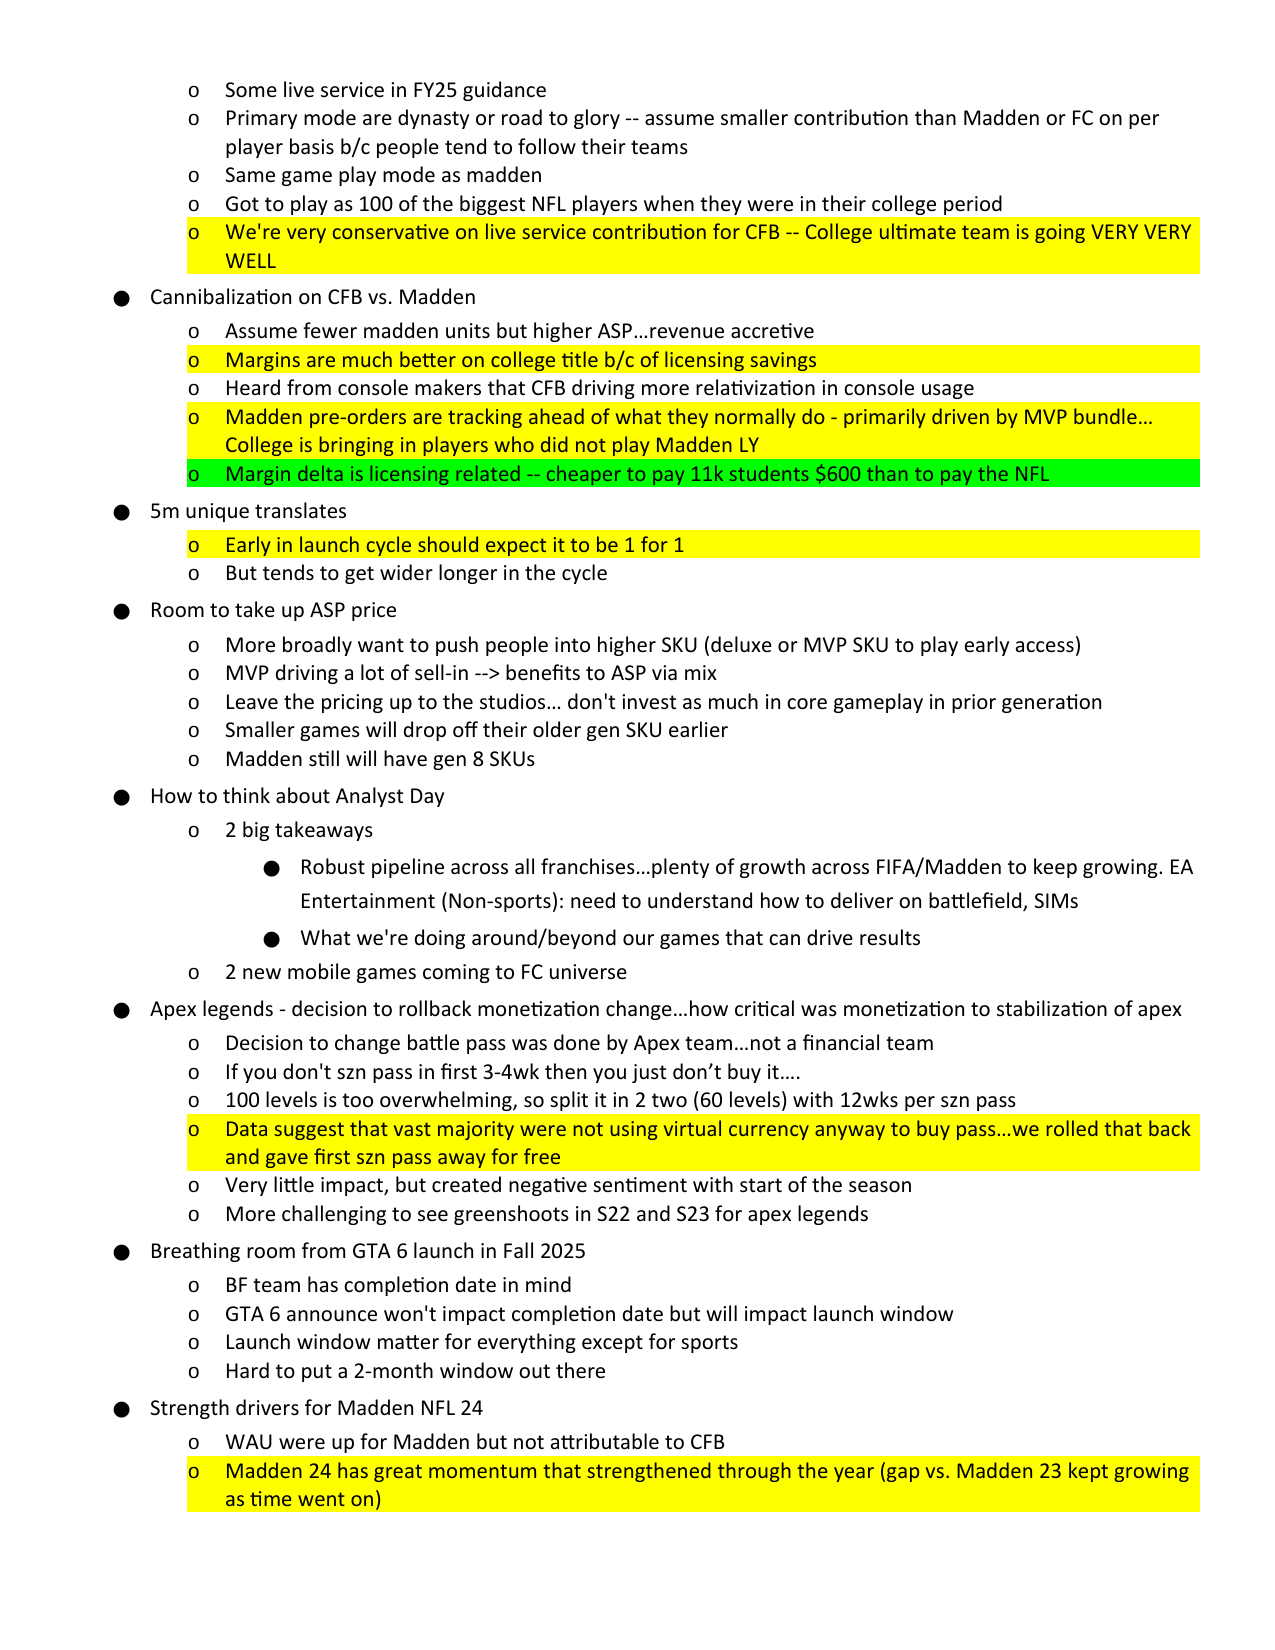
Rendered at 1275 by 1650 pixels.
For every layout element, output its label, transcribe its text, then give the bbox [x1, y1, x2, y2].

list 100 levels is too overwhelming, so split it in 2 two (60 levels) with 12wks per szn pass [187, 1085, 1200, 1114]
list Some live service in FY25 guidance [187, 75, 1200, 103]
list Breathing room from GTA 6 launch in Fall 2025 [112, 1228, 1200, 1270]
list How to think about Analyst Day [112, 772, 1200, 815]
list Launch window matter for everything except for sports [187, 1327, 1200, 1356]
list 2 new mobile games coming to FC universe [187, 957, 1200, 986]
list Early in launch cycle should expect it to be 1 for 1 [187, 530, 1200, 558]
list Got to play as 100 of the biggest NFL players when they were in their college period [187, 189, 1200, 217]
list Data suggest that vast majority were not using virtual currency anyway to buy pass…we rolled that back and gave first szn pass away for free [187, 1114, 1200, 1171]
list More broadly want to push people into higher SKU (deluxe or MVP SKU to play early access) [187, 630, 1200, 658]
list If you don't szn pass in first 3-4wk then you just don’t buy it…. [187, 1057, 1200, 1085]
list Primary mode are dynasty or road to glory -- assume smaller contribution than Madden or FC on per player basis b/c people tend to follow their teams [187, 103, 1200, 160]
list 2 big takeaways [187, 815, 1200, 844]
list BF team has completion date in mind [187, 1270, 1200, 1299]
list GTA 6 announce won't impact completion date but will impact launch window [187, 1299, 1200, 1327]
list Margin delta is licensing related -- cheaper to pay 11k students $600 than to pay the NFL [187, 459, 1200, 487]
list Decision to change battle pass was done by Apex team…not a financial team [187, 1028, 1200, 1057]
list Heard from console makers that CFB driving more relativization in console usage [187, 373, 1200, 402]
list Cannibalization on CFB vs. Madden [112, 274, 1200, 316]
list What we're doing around/beyond our games that can drive results [262, 914, 1200, 957]
list Room to take up ASP price [112, 587, 1200, 630]
list Strength drivers for Madden NFL 24 [112, 1384, 1200, 1427]
list We're very conservative on live service contribution for CFB -- College ultimate team is going VERY VERY WELL [187, 217, 1200, 274]
list Madden still will have gen 8 SKUs [187, 744, 1200, 772]
list Same game play mode as madden [187, 160, 1200, 189]
list Smaller games will drop off their older gen SKU earlier [187, 715, 1200, 744]
list MVP driving a lot of sell-in --> benefits to ASP via mix [187, 658, 1200, 687]
list But tends to get wider longer in the cycle [187, 558, 1200, 587]
list Robust pipeline across all franchises…plenty of growth across FIFA/Madden to keep growing. EA Entertainment (Non-sports): need to understand how to deliver on battlefield, SIMs [262, 844, 1200, 914]
list Apex legends - decision to rollback monetization change…how critical was monetization to stabilization of apex [112, 986, 1200, 1028]
list Leave the pricing up to the studios… don't invest as much in core gameplay in prior generation [187, 687, 1200, 715]
list Margins are much better on college title b/c of licensing savings [187, 345, 1200, 373]
list WAU were up for Madden but not attributable to CFB [187, 1427, 1200, 1456]
list 5m unique translates [112, 487, 1200, 530]
list Assume fewer madden units but higher ASP…revenue accretive [187, 316, 1200, 345]
list Hard to put a 2-month window out there [187, 1356, 1200, 1384]
list More challenging to see greenshoots in S22 and S23 for apex legends [187, 1199, 1200, 1228]
list Madden pre-orders are tracking ahead of what they normally do - primarily driven by MVP bundle…College is bringing in players who did not play Madden LY [187, 402, 1200, 459]
list Madden 24 has great momentum that strengthened through the year (gap vs. Madden 23 kept growing as time went on) [187, 1456, 1200, 1512]
list Very little impact, but created negative sentiment with start of the season [187, 1171, 1200, 1199]
